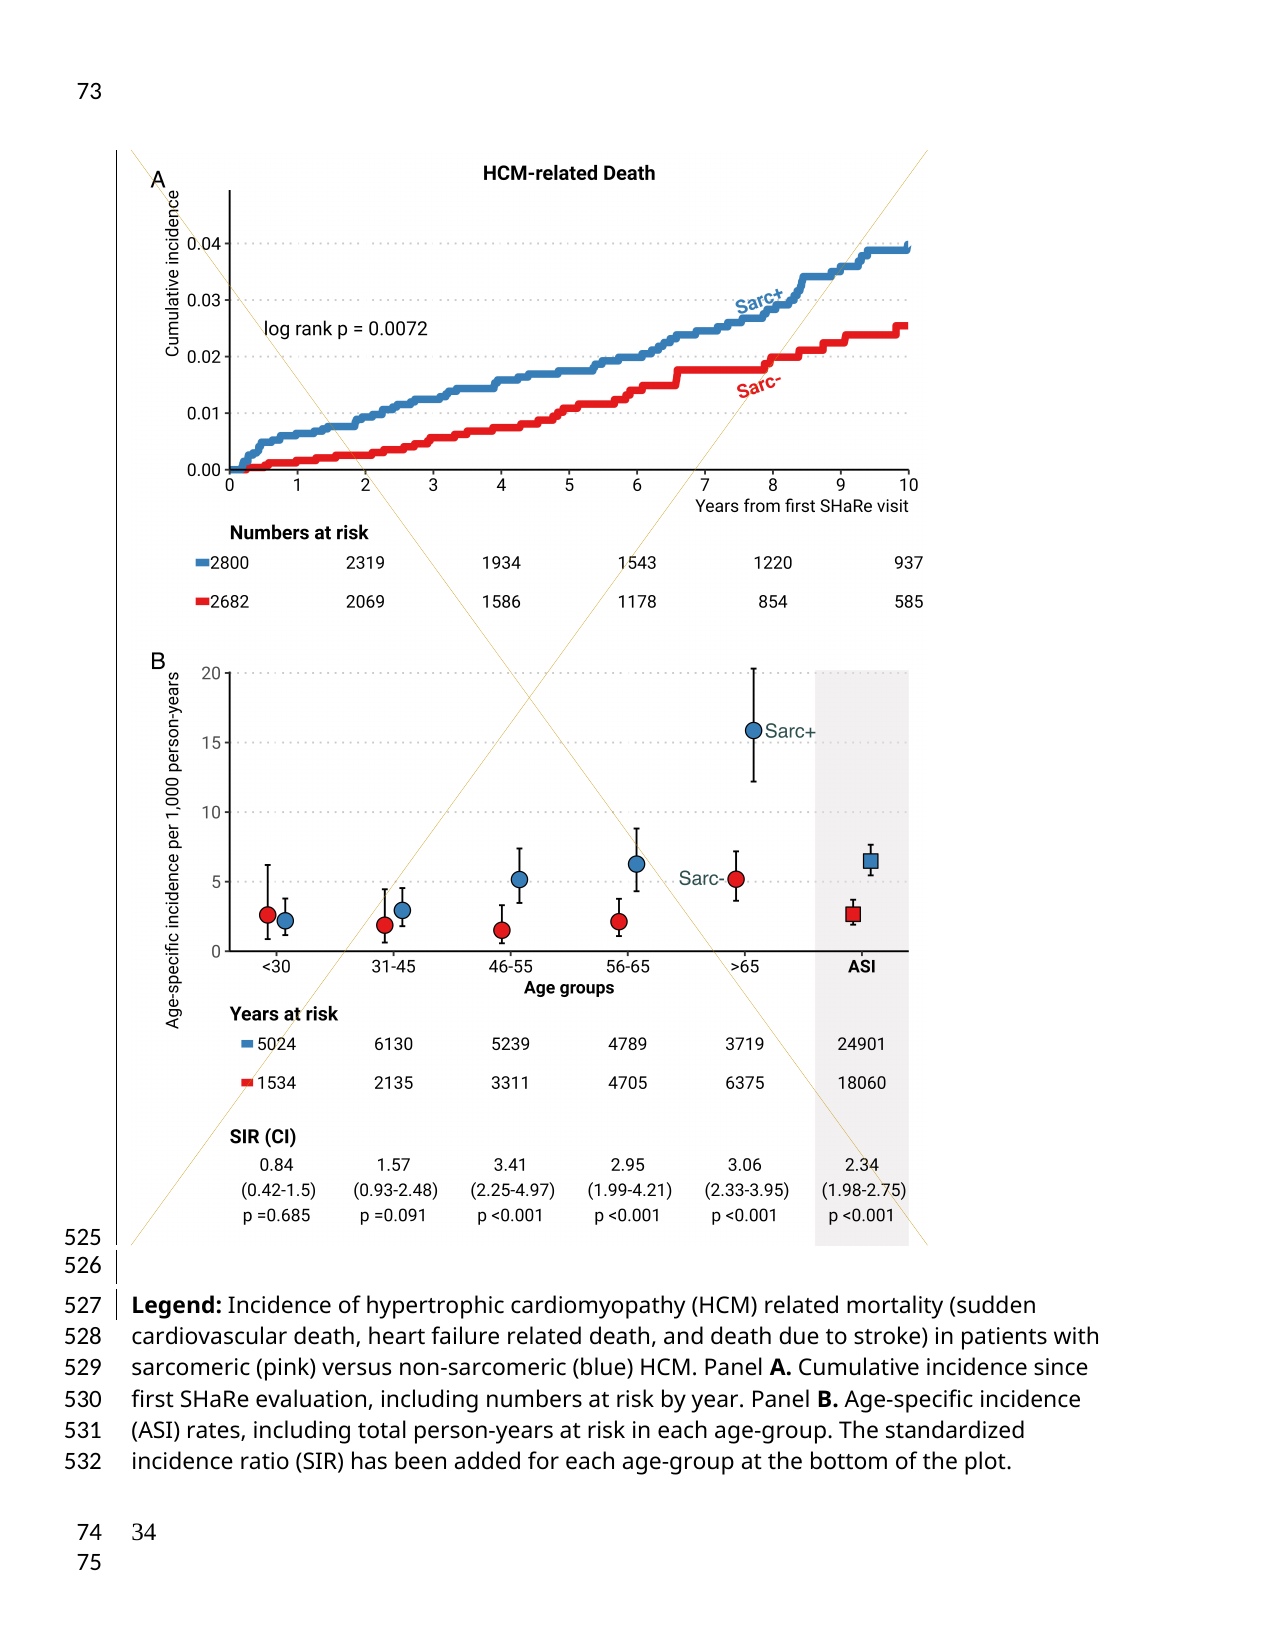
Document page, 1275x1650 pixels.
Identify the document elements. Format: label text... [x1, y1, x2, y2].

text Legend: Incidence of hypertrophic cardiomyopathy (HCM) related mortality (sudden cardiovascular death, heart failure related death, and death due to stroke) in patients with sarcomeric (pink) versus non-sarcomeric (blue) HCM. Panel A. Cumulative incidence since first SHaRe evaluation, including numbers at risk by year. Panel B. Age-specific incidence (ASI) rates, including total person-years at risk in each age-group. The standardized incidence ratio (SIR) has been added for each age-group at the bottom of the plot. [131, 1289, 1125, 1476]
